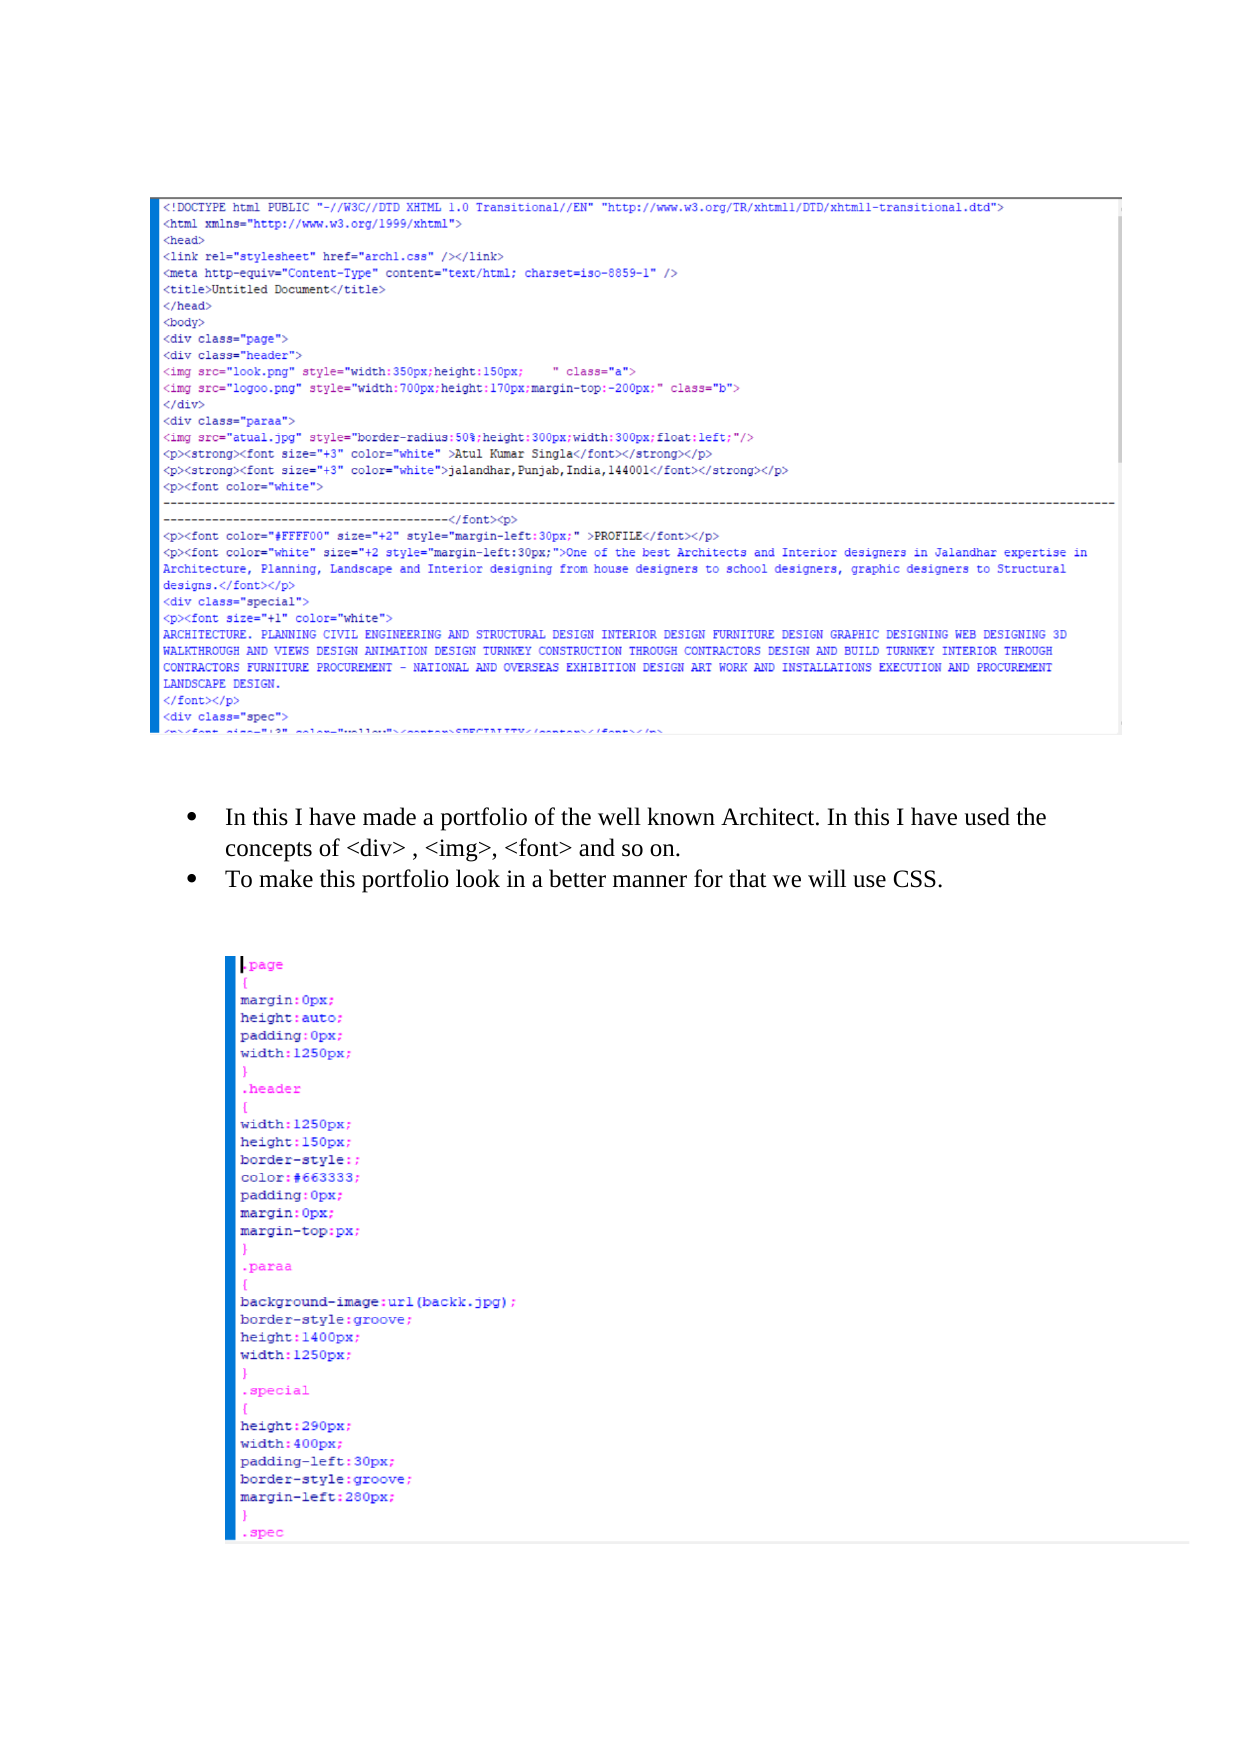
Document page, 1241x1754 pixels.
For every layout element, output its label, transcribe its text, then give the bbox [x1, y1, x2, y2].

list In this I have made a portfolio of the well known Architect. In this I have used the concepts of <div> , <img>, <font> and so on. [187, 802, 1090, 861]
list To make this portfolio look in a better manner for that we will use CSS. [187, 864, 1090, 892]
picture [225, 956, 1190, 1544]
picture [150, 197, 1122, 735]
